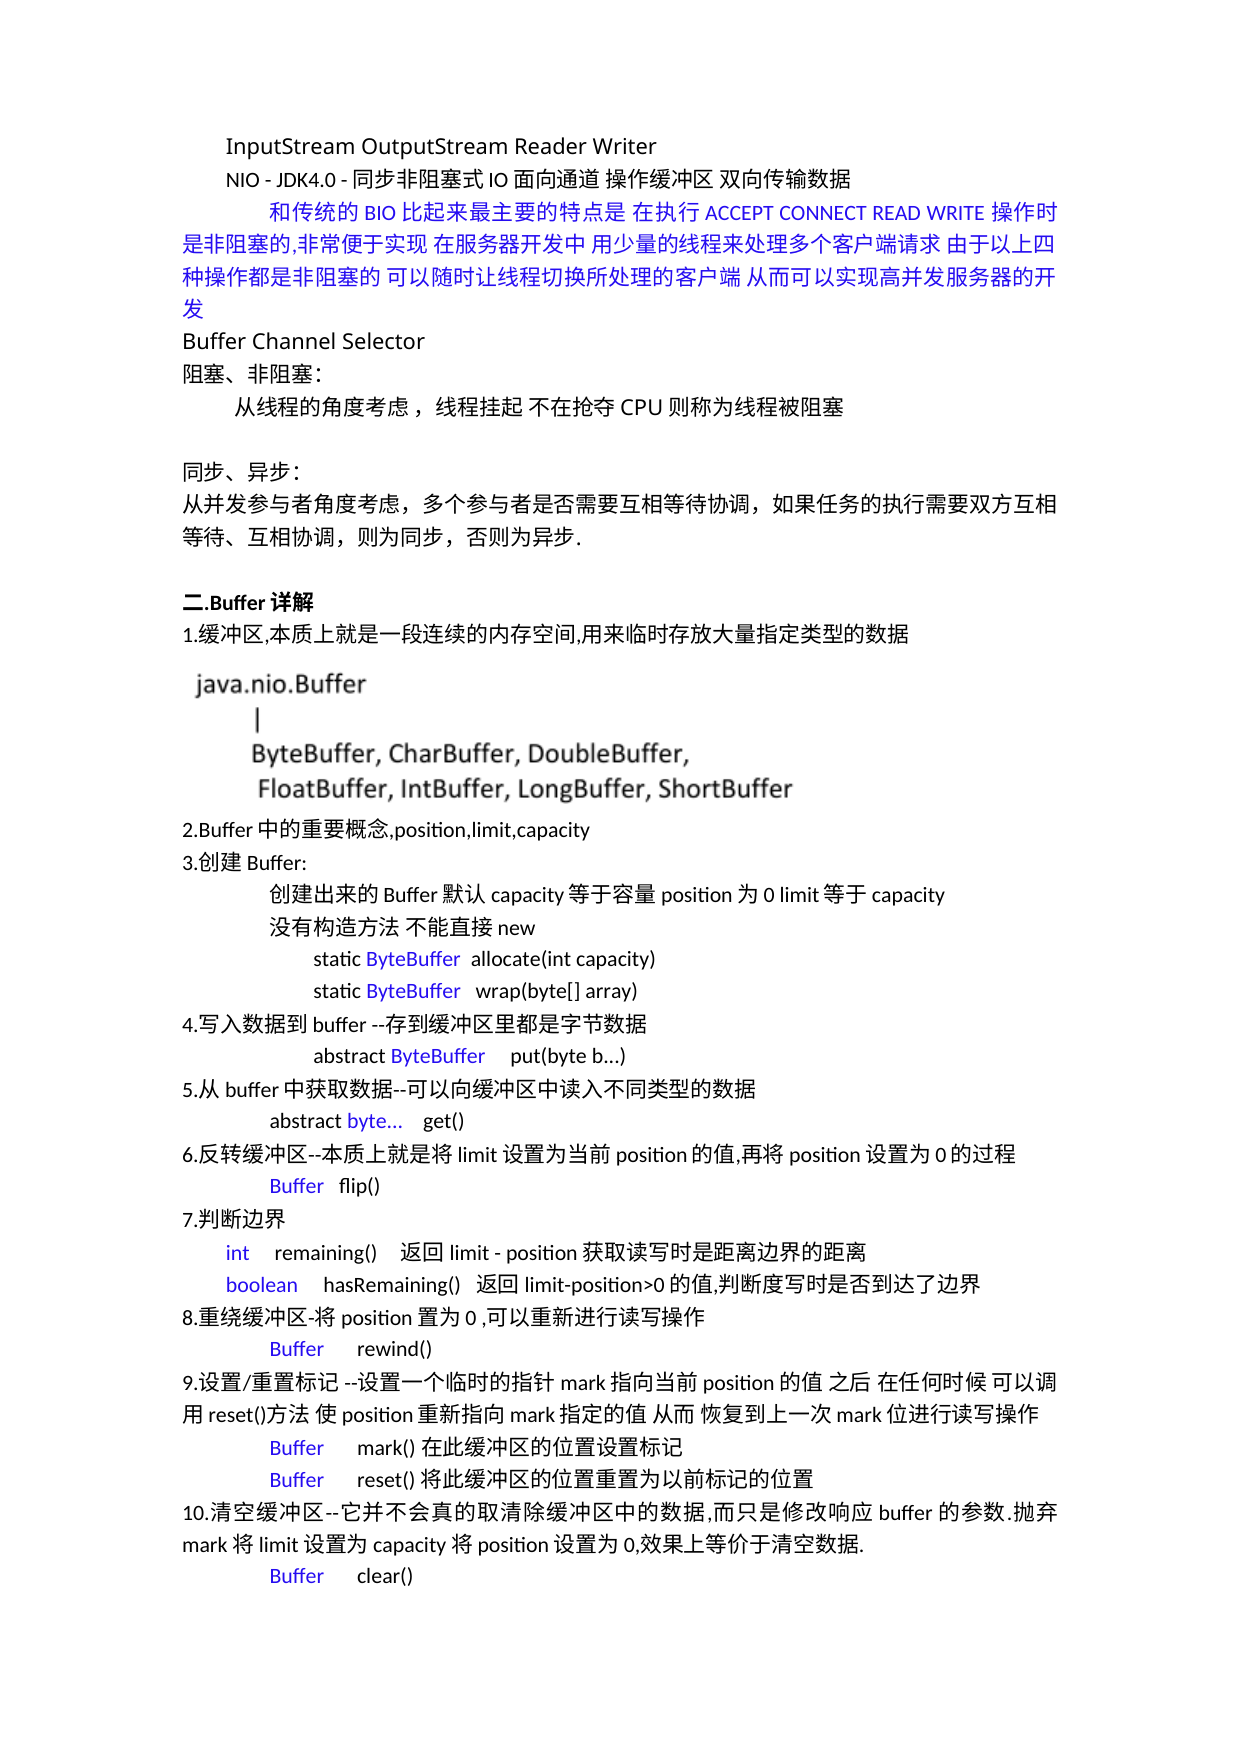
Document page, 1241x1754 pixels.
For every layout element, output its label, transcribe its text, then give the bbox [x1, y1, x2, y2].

text 没有构造方法 不能直接new [182, 909, 1058, 942]
text Buffer clear() [182, 1559, 1058, 1592]
text 阻塞、非阻塞： [182, 357, 1058, 389]
text Buffer rewind() [182, 1332, 1058, 1364]
text 从线程的角度考虑 ，线程挂起 不在抢夺CPU 则称为线程被阻塞 [182, 389, 1058, 422]
text static ByteBuffer wrap(byte[] array) [226, 974, 1058, 1007]
text 创建出来的Buffer默认 capacity等于容量 position为0 limit等于capacity [182, 877, 1058, 909]
text 4.写入数据到buffer --存到缓冲区里都是字节数据 [182, 1007, 1058, 1039]
text Buffer Channel Selector [182, 324, 1058, 357]
text 同步、异步： [182, 454, 1058, 487]
picture [181, 654, 803, 807]
text int remaining() 返回 limit - position 获取读写时是距离边界的距离 [182, 1234, 1058, 1267]
text abstract ByteBuffer put(byte b...) [226, 1039, 1058, 1072]
text 5.从buffer中获取数据--可以向缓冲区中读入不同类型的数据 [182, 1072, 1058, 1104]
text 2.Buffer中的重要概念,position,limit,capacity [182, 812, 1058, 844]
text 7.判断边界 [182, 1202, 1058, 1234]
text Buffer flip() [182, 1169, 1058, 1202]
text Buffer mark() 在此缓冲区的位置设置标记 [182, 1429, 1058, 1462]
text InputStream OutputStream Reader Writer [182, 129, 1058, 162]
text 1.缓冲区,本质上就是一段连续的内存空间,用来临时存放大量指定类型的数据 [182, 617, 1058, 649]
text Buffer reset() 将此缓冲区的位置重置为以前标记的位置 [182, 1462, 1058, 1494]
text 9.设置/重置标记 --设置一个临时的指针mark指向当前position的值 之后 在任何时候 可以调用reset()方法 使position重新指向mark指定的值 从而 恢复到上一次mark位进行读写操作 [182, 1364, 1058, 1429]
text boolean hasRemaining() 返回 limit-position>0的值,判断度写时是否到达了边界 [182, 1267, 1058, 1299]
text 和传统的BIO比起来最主要的特点是 在执行ACCEPT CONNECT READ WRITE 操作时是非阻塞的,非常便于实现 在服务器开发中 用少量的线程来处理多个客户端请求 由于以上四种操作都是非阻塞的 可以随时让线程切换所处理的客户端 从而可以实现高并发服务器的开发 [182, 194, 1058, 324]
text 10.清空缓冲区--它并不会真的取清除缓冲区中的数据,而只是修改响应buffer的参数.抛弃mark 将limit设置为capacity 将position设置为0,效果上等价于清空数据. [182, 1494, 1058, 1559]
text 从并发参与者角度考虑，多个参与者是否需要互相等待协调，如果任务的执行需要双方互相等待、互相协调，则为同步，否则为异步. [182, 487, 1058, 552]
text NIO - JDK4.0 - 同步非阻塞式IO 面向通道 操作缓冲区 双向传输数据 [182, 162, 1058, 194]
text 二.Buffer详解 [182, 584, 1058, 617]
text 3.创建Buffer: [182, 844, 1058, 877]
text static ByteBuffer allocate(int capacity) [226, 942, 1058, 974]
text 6.反转缓冲区--本质上就是将 limit设置为当前position的值,再将position设置为0的过程 [182, 1137, 1058, 1169]
text 8.重绕缓冲区-将position置为0 ,可以重新进行读写操作 [182, 1299, 1058, 1332]
text abstract byte... get() [182, 1104, 1058, 1137]
